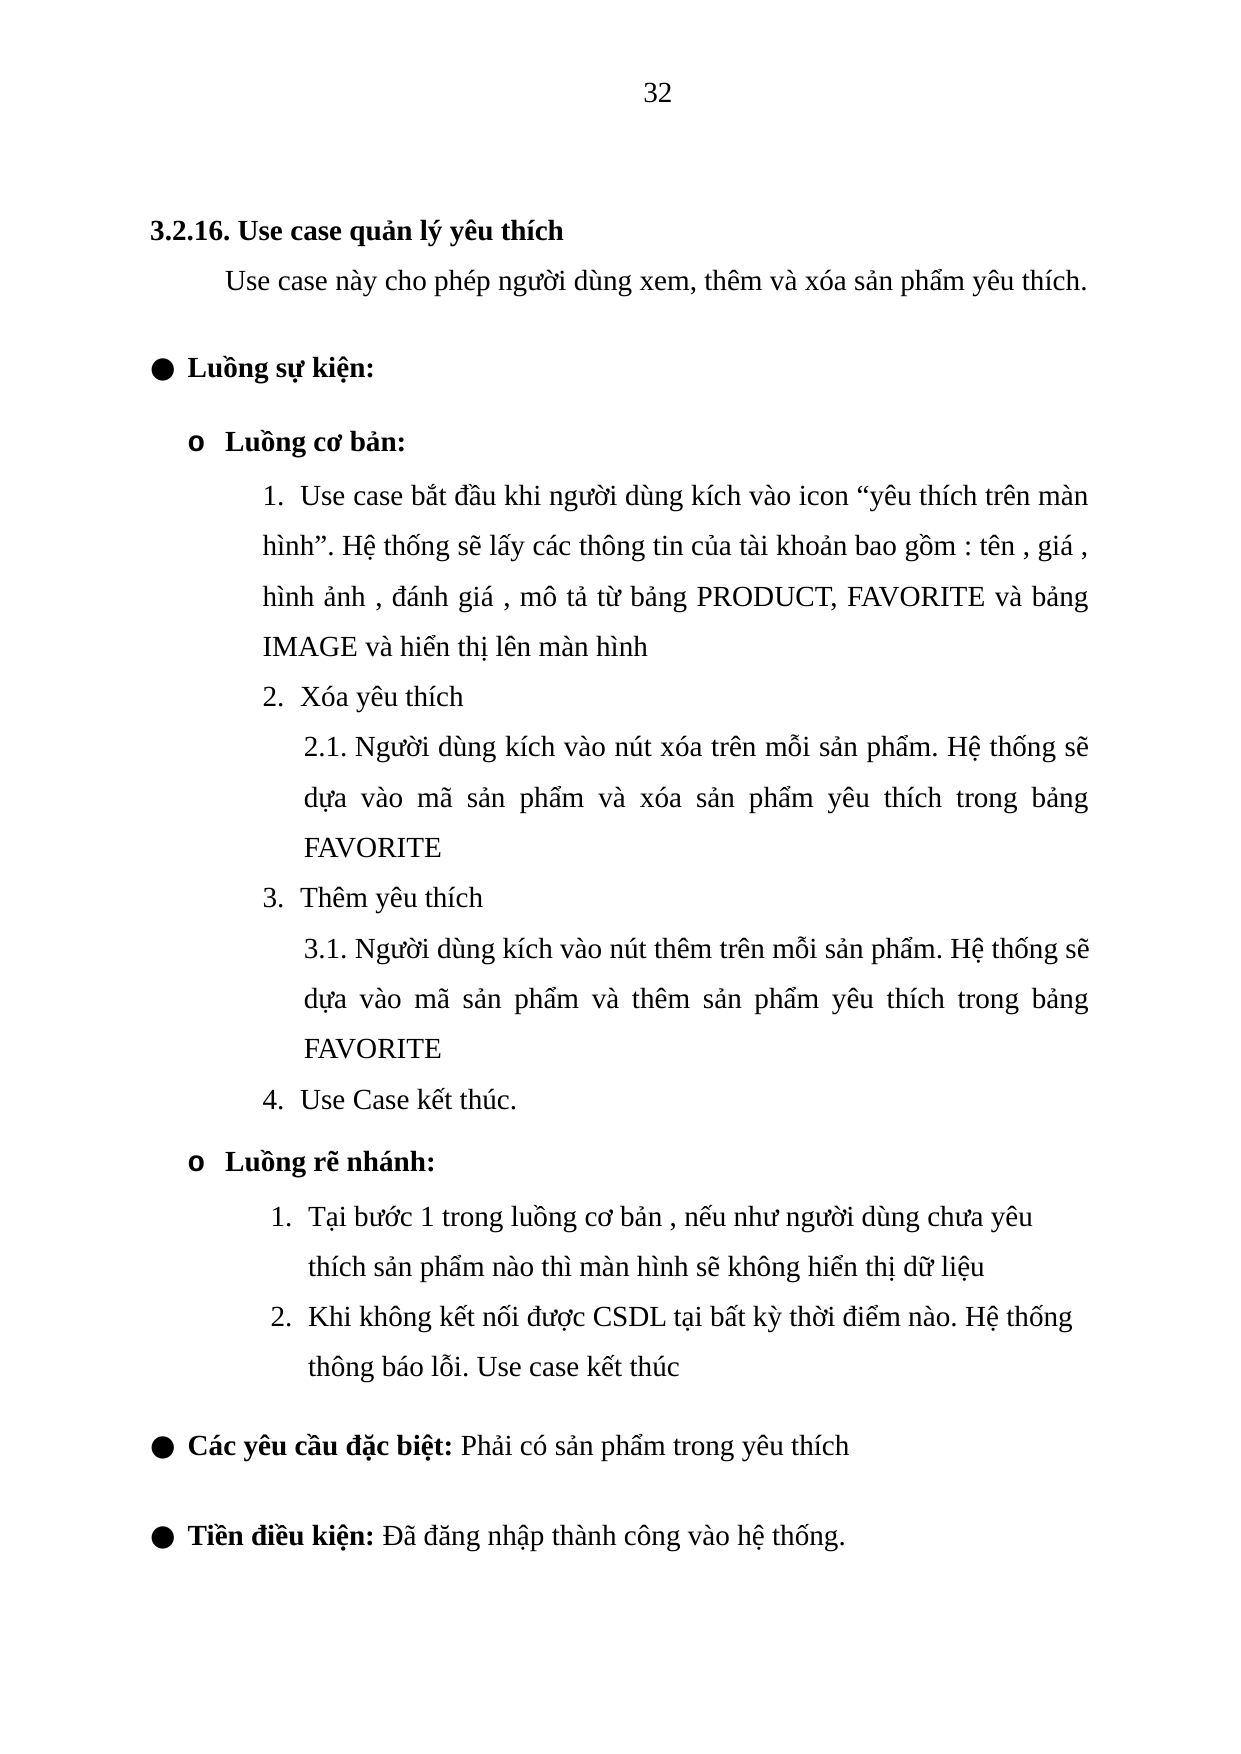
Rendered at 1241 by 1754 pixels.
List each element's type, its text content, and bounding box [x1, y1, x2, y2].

list Luồng sự kiện: [150, 334, 1090, 394]
list Use case bắt đầu khi người dùng kích vào icon “yêu thích trên màn hình”. Hệ thống sẽ lấy các thông tin của tài khoản bao gồm : tên , giá , hình ảnh , đánh giá , mô tả từ bảng PRODUCT, FAVORITE và bảng IMAGE và hiển thị lên màn hình [262, 478, 1090, 662]
list Luồng cơ bản: [187, 424, 1090, 460]
list Người dùng kích vào nút thêm trên mỗi sản phẩm. Hệ thống sẽ dựa vào mã sản phẩm và thêm sản phẩm yêu thích trong bảng FAVORITE [303, 931, 1090, 1065]
list Khi không kết nối được CSDL tại bất kỳ thời điểm nào. Hệ thống thông báo lỗi. Use case kết thúc [270, 1299, 1090, 1383]
list Tiền điều kiện: Đã đăng nhập thành công vào hệ thống. [150, 1502, 1090, 1562]
list Tại bước 1 trong luồng cơ bản , nếu như người dùng chưa yêu thích sản phẩm nào thì màn hình sẽ không hiển thị dữ liệu [270, 1199, 1090, 1282]
list Người dùng kích vào nút xóa trên mỗi sản phẩm. Hệ thống sẽ dựa vào mã sản phẩm và xóa sản phẩm yêu thích trong bảng FAVORITE [303, 729, 1090, 864]
subtitle 3.2.16. Use case quản lý yêu thích [150, 213, 1090, 246]
list Luồng rẽ nhánh: [187, 1144, 1090, 1181]
list Use Case kết thúc. [262, 1082, 1090, 1115]
text Use case này cho phép người dùng xem, thêm và xóa sản phẩm yêu thích. [150, 263, 1090, 297]
list Thêm yêu thích [262, 881, 1090, 914]
list Các yêu cầu đặc biệt: Phải có sản phẩm trong yêu thích [150, 1412, 1090, 1472]
list Xóa yêu thích [262, 679, 1090, 713]
